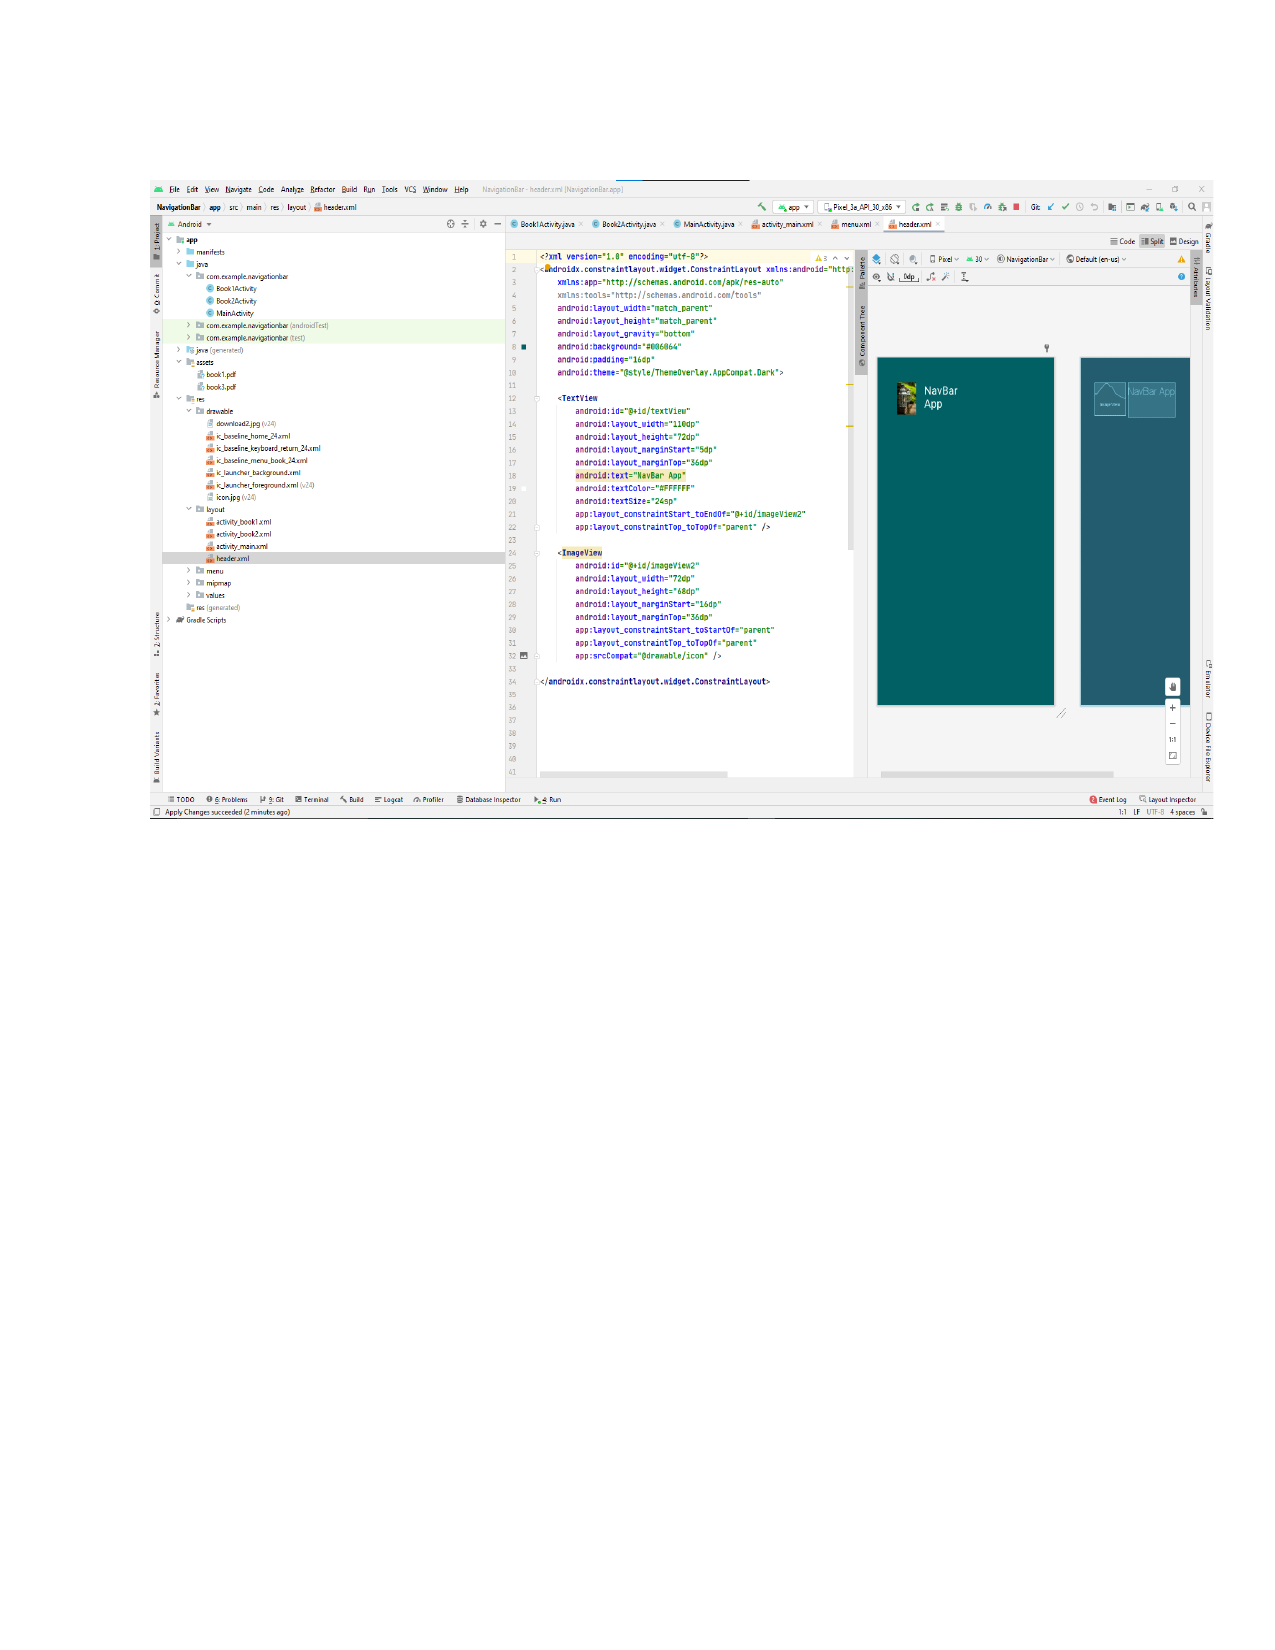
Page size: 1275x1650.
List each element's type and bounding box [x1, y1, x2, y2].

picture [150, 180, 1214, 819]
